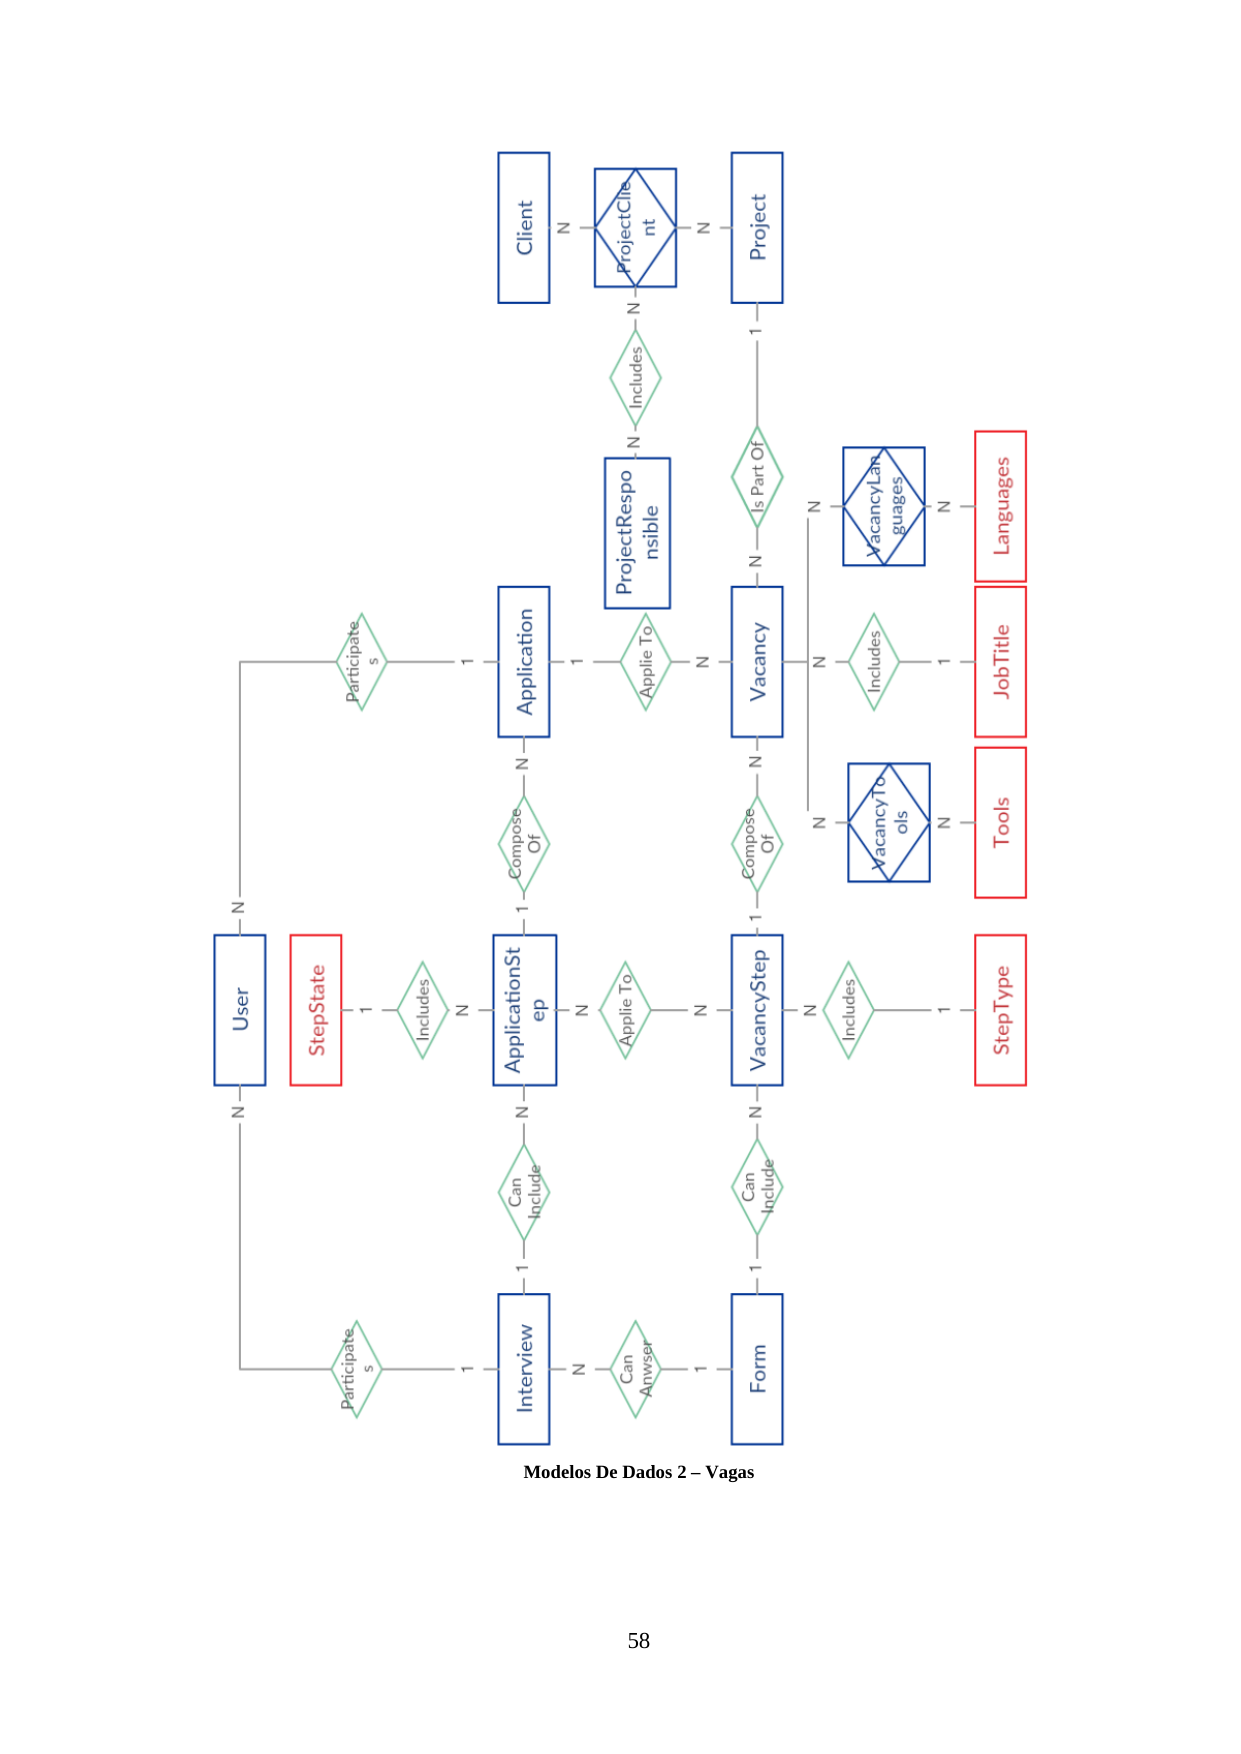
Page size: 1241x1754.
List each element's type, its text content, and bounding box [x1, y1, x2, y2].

picture [211, 150, 1029, 1449]
text Modelos De Dados 2 – Vagas [177, 1461, 1063, 1483]
